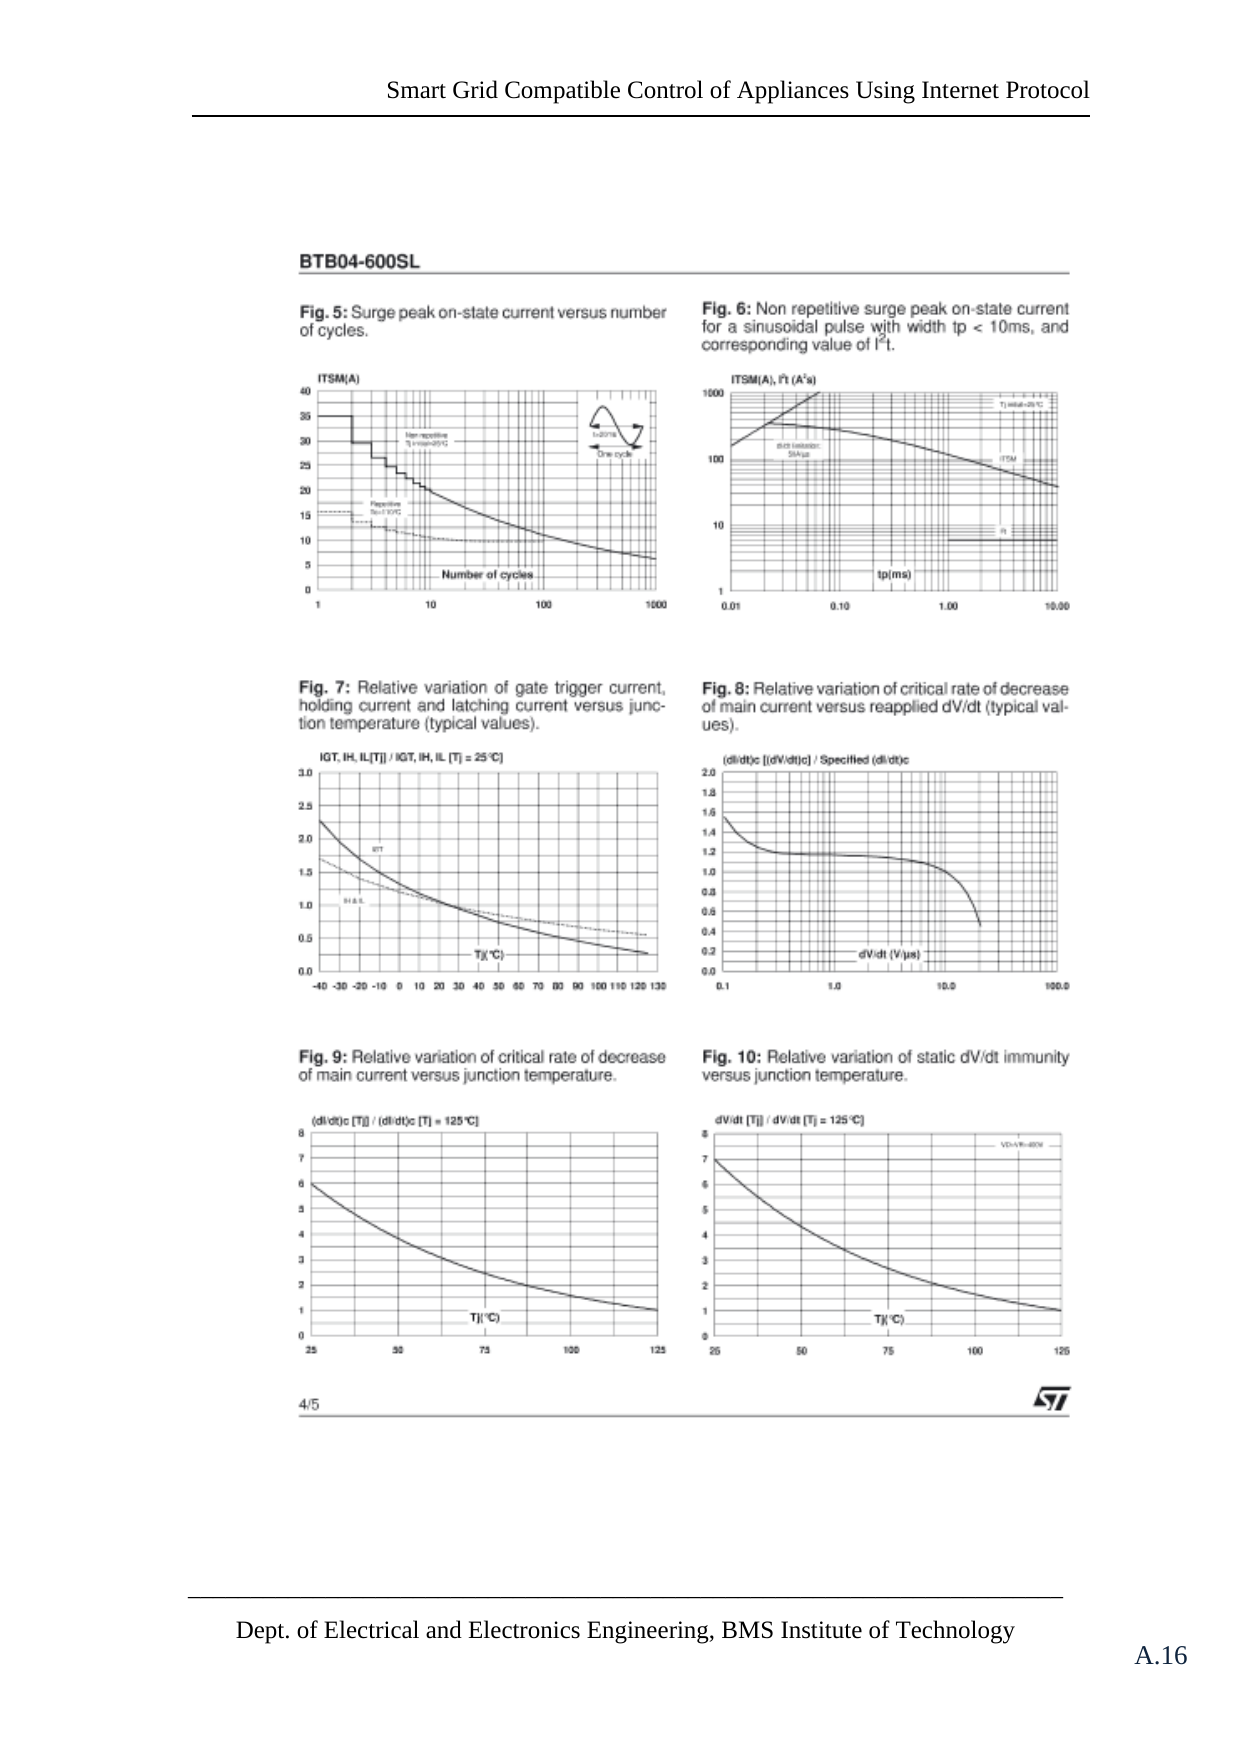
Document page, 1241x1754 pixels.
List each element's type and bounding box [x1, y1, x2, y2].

picture [187, 132, 1182, 1545]
